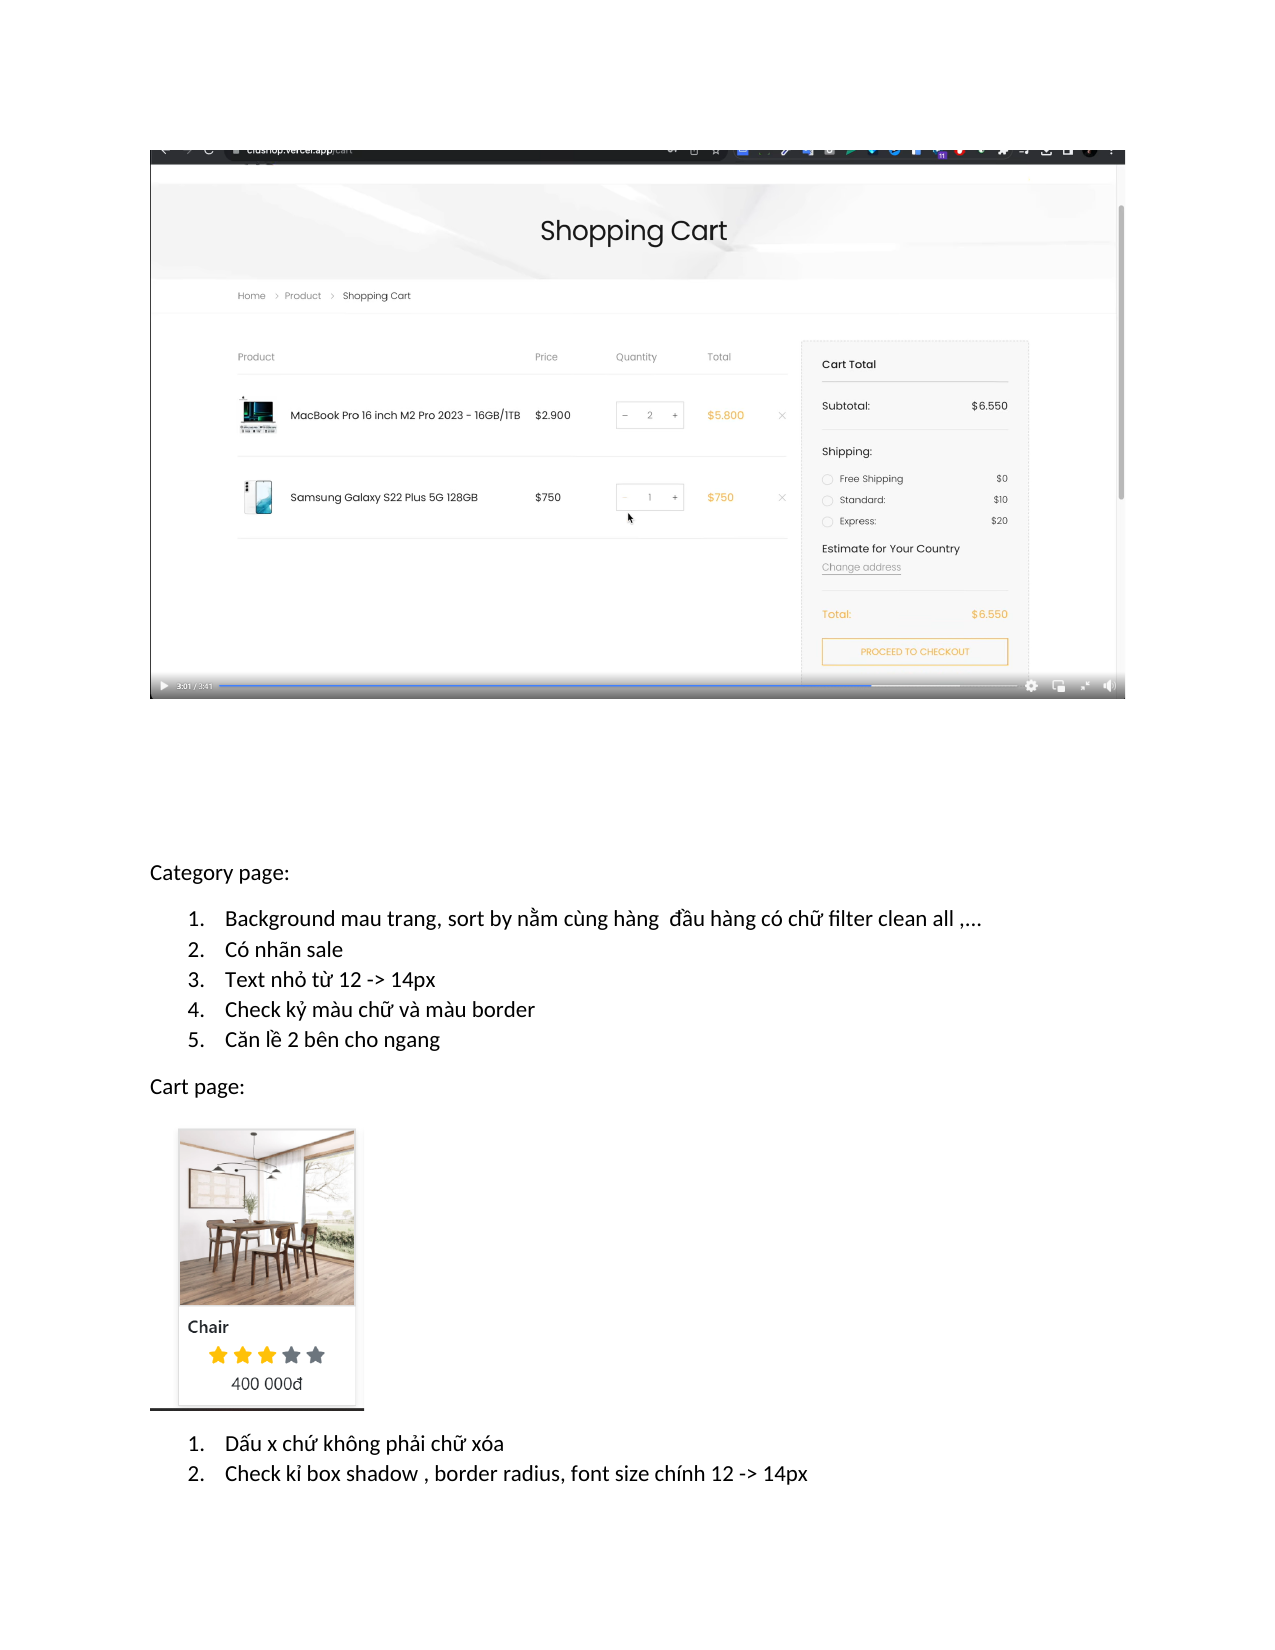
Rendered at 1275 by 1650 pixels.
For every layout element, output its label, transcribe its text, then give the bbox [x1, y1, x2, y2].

list Dấu x chứ không phải chữ xóa [187, 1429, 1125, 1457]
list Check kỷ màu chữ và màu border [187, 995, 1125, 1023]
list Căn lề 2 bên cho ngang [187, 1025, 1125, 1053]
list Có nhãn sale [187, 935, 1125, 963]
list Background mau trang, sort by nằm cùng hàng đầu hàng có chữ filter clean all ,... [187, 904, 1125, 933]
picture [150, 150, 1125, 699]
text Cart page: [150, 1072, 1125, 1100]
list Text nhỏ từ 12 -> 14px [187, 965, 1125, 993]
picture [150, 1119, 365, 1411]
list Check kỉ box shadow , border radius, font size chính 12 -> 14px [187, 1459, 1125, 1487]
text Category page: [150, 858, 1125, 886]
